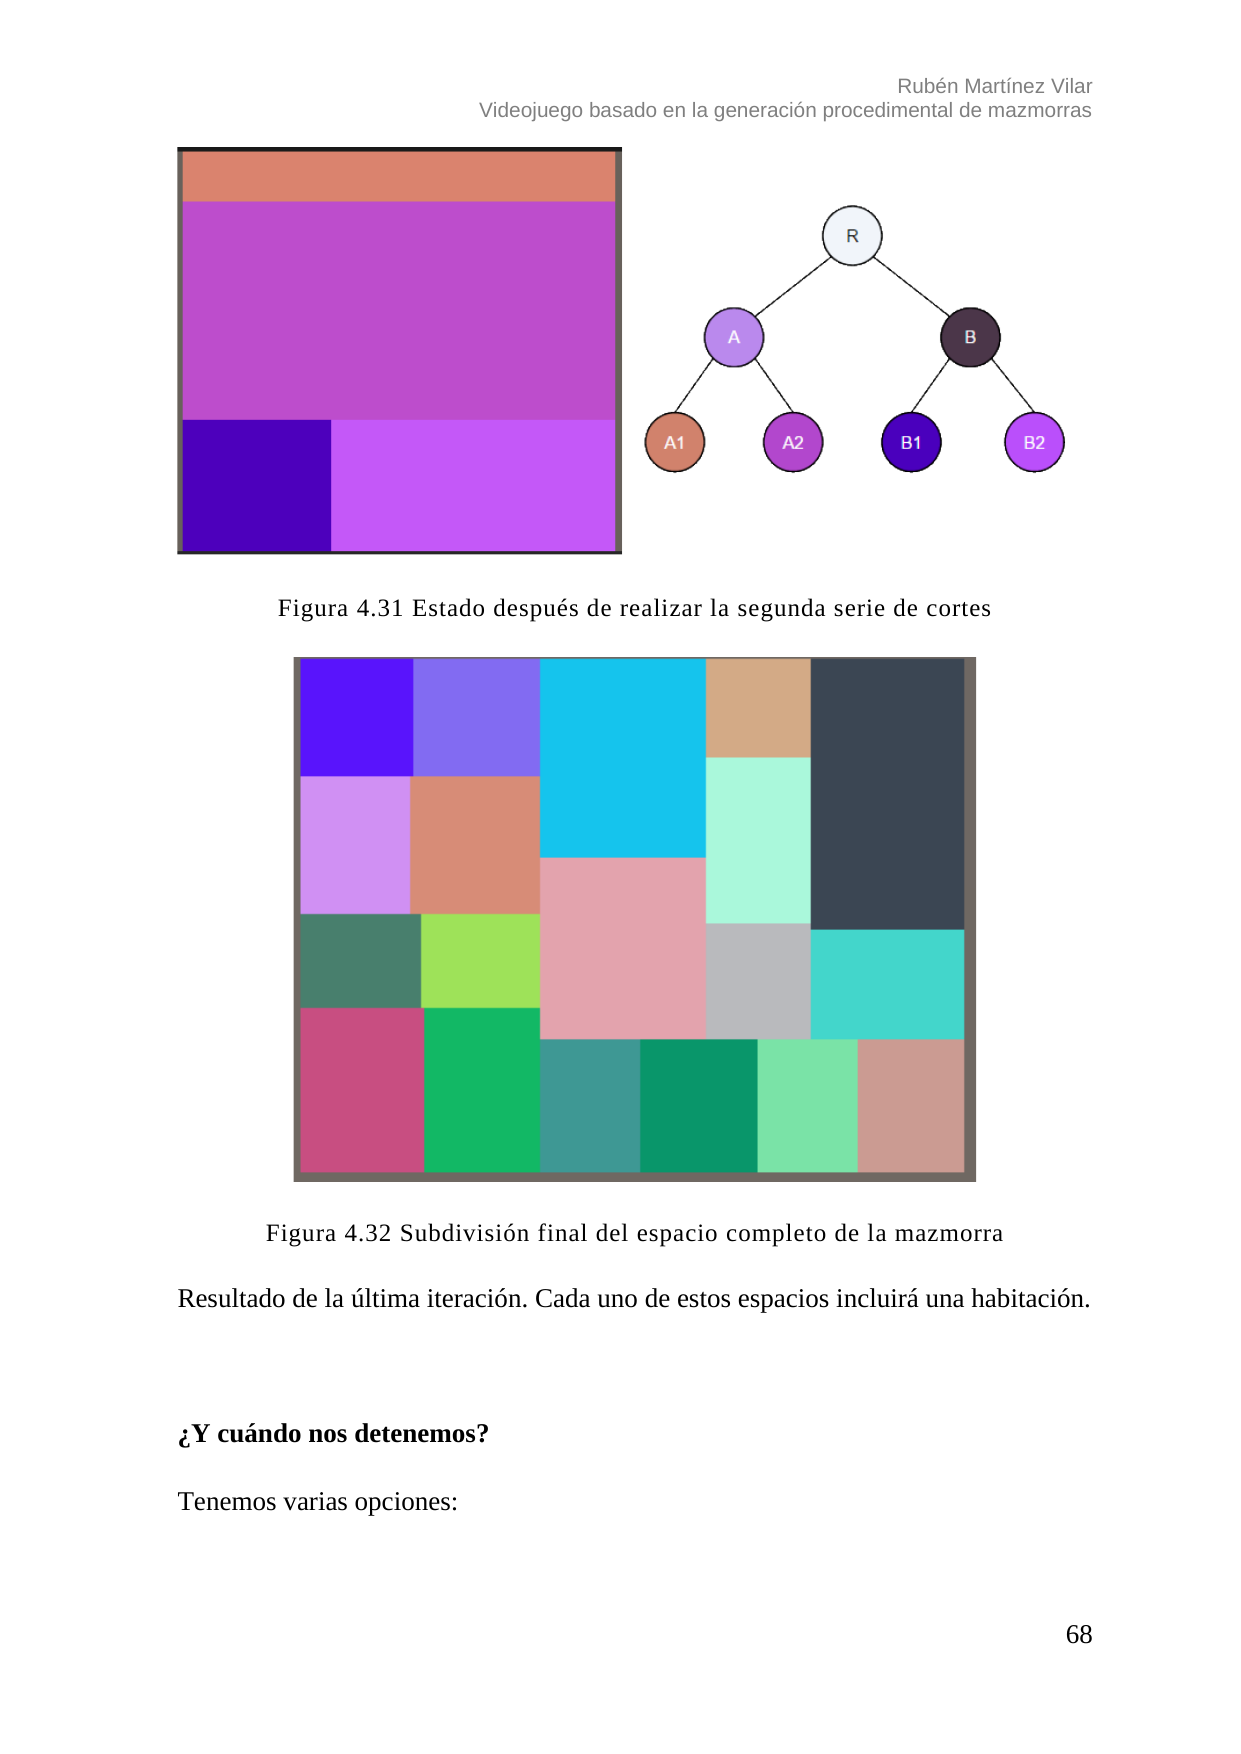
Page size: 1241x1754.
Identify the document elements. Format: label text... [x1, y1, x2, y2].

text Tenemos varias opciones: [177, 1485, 1092, 1516]
text Resultado de la última iteración. Cada uno de estos espacios incluirá una habitación. [177, 1282, 1092, 1313]
text ¿Y cuándo nos detenemos? [177, 1417, 1092, 1448]
picture [293, 657, 977, 1182]
picture [177, 147, 1093, 557]
